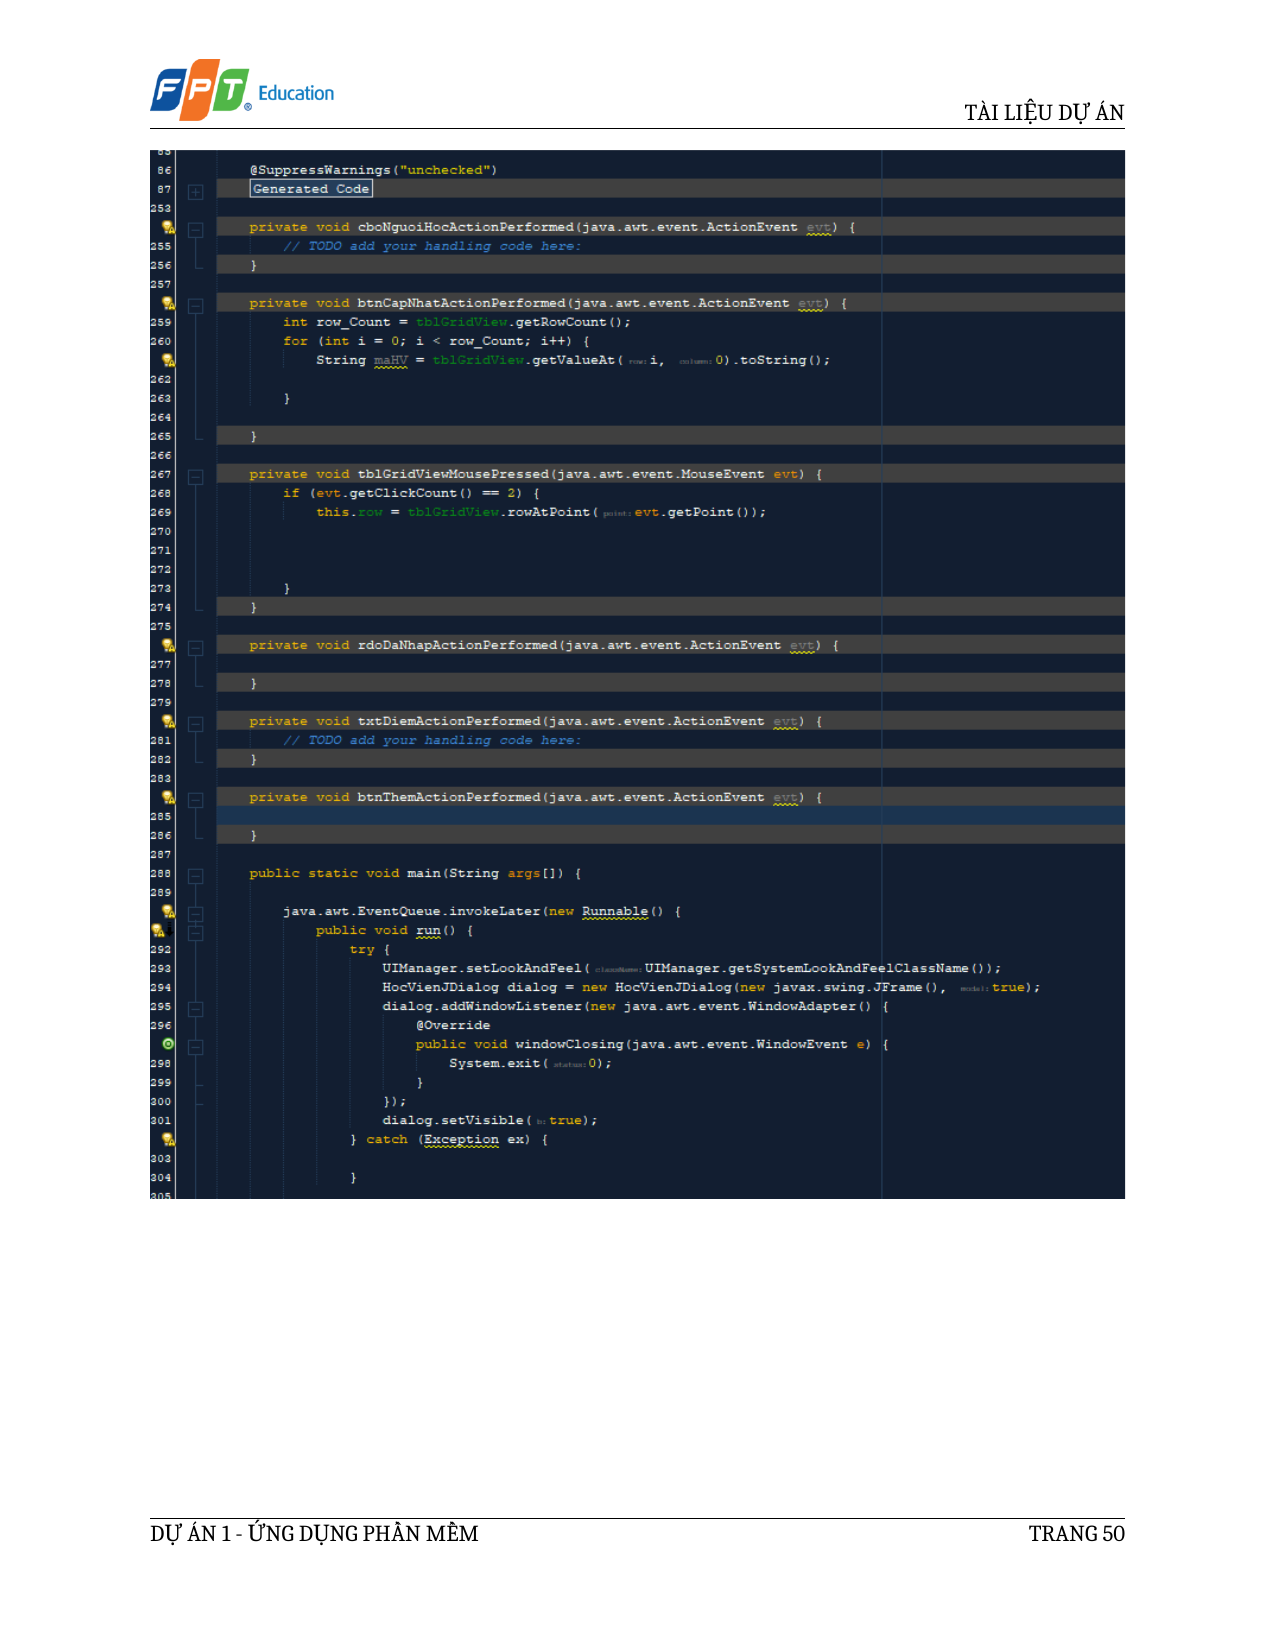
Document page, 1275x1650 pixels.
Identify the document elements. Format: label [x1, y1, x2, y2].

picture [150, 59, 336, 121]
picture [150, 150, 1125, 1199]
